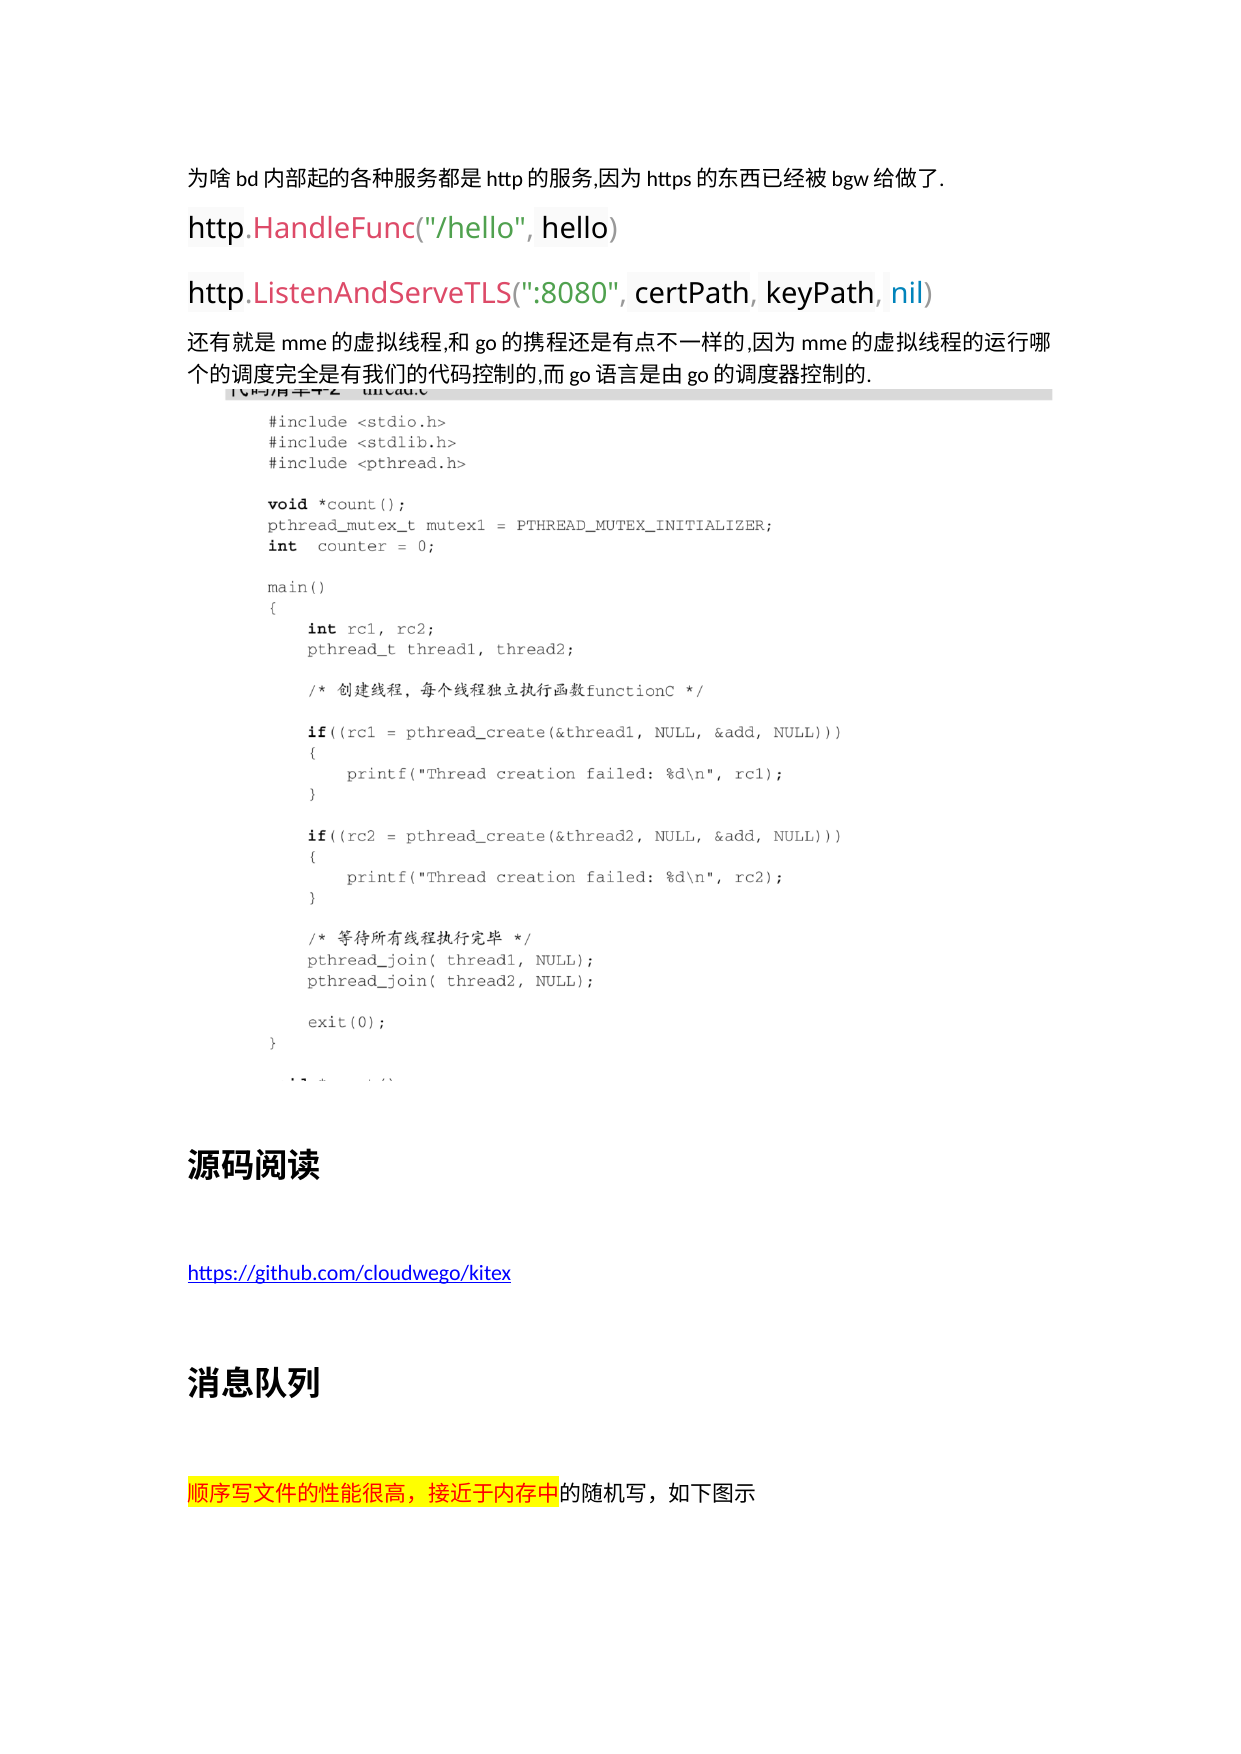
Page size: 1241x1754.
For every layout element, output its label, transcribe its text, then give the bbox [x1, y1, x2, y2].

text http.HandleFunc("/hello", hello) http.ListenAndServeTLS(":8080", certPath, keyPath, nil) [187, 194, 1053, 324]
picture [187, 389, 1053, 1081]
text 顺序写文件的性能很高，接近于内存中的随机写，如下图示 [187, 1475, 1053, 1508]
subtitle 源码阅读 [187, 1132, 1053, 1197]
text 还有就是mme的虚拟线程,和go的携程还是有点不一样的,因为mme的虚拟线程的运行哪个的调度完全是有我们的代码控制的,而go语言是由go的调度器控制的. [187, 324, 1053, 389]
subtitle 消息队列 [187, 1348, 1053, 1413]
text 为啥bd内部起的各种服务都是http的服务,因为https的东西已经被bgw给做了. [187, 162, 1053, 194]
text https://github.com/cloudwego/kitex [187, 1256, 1053, 1289]
